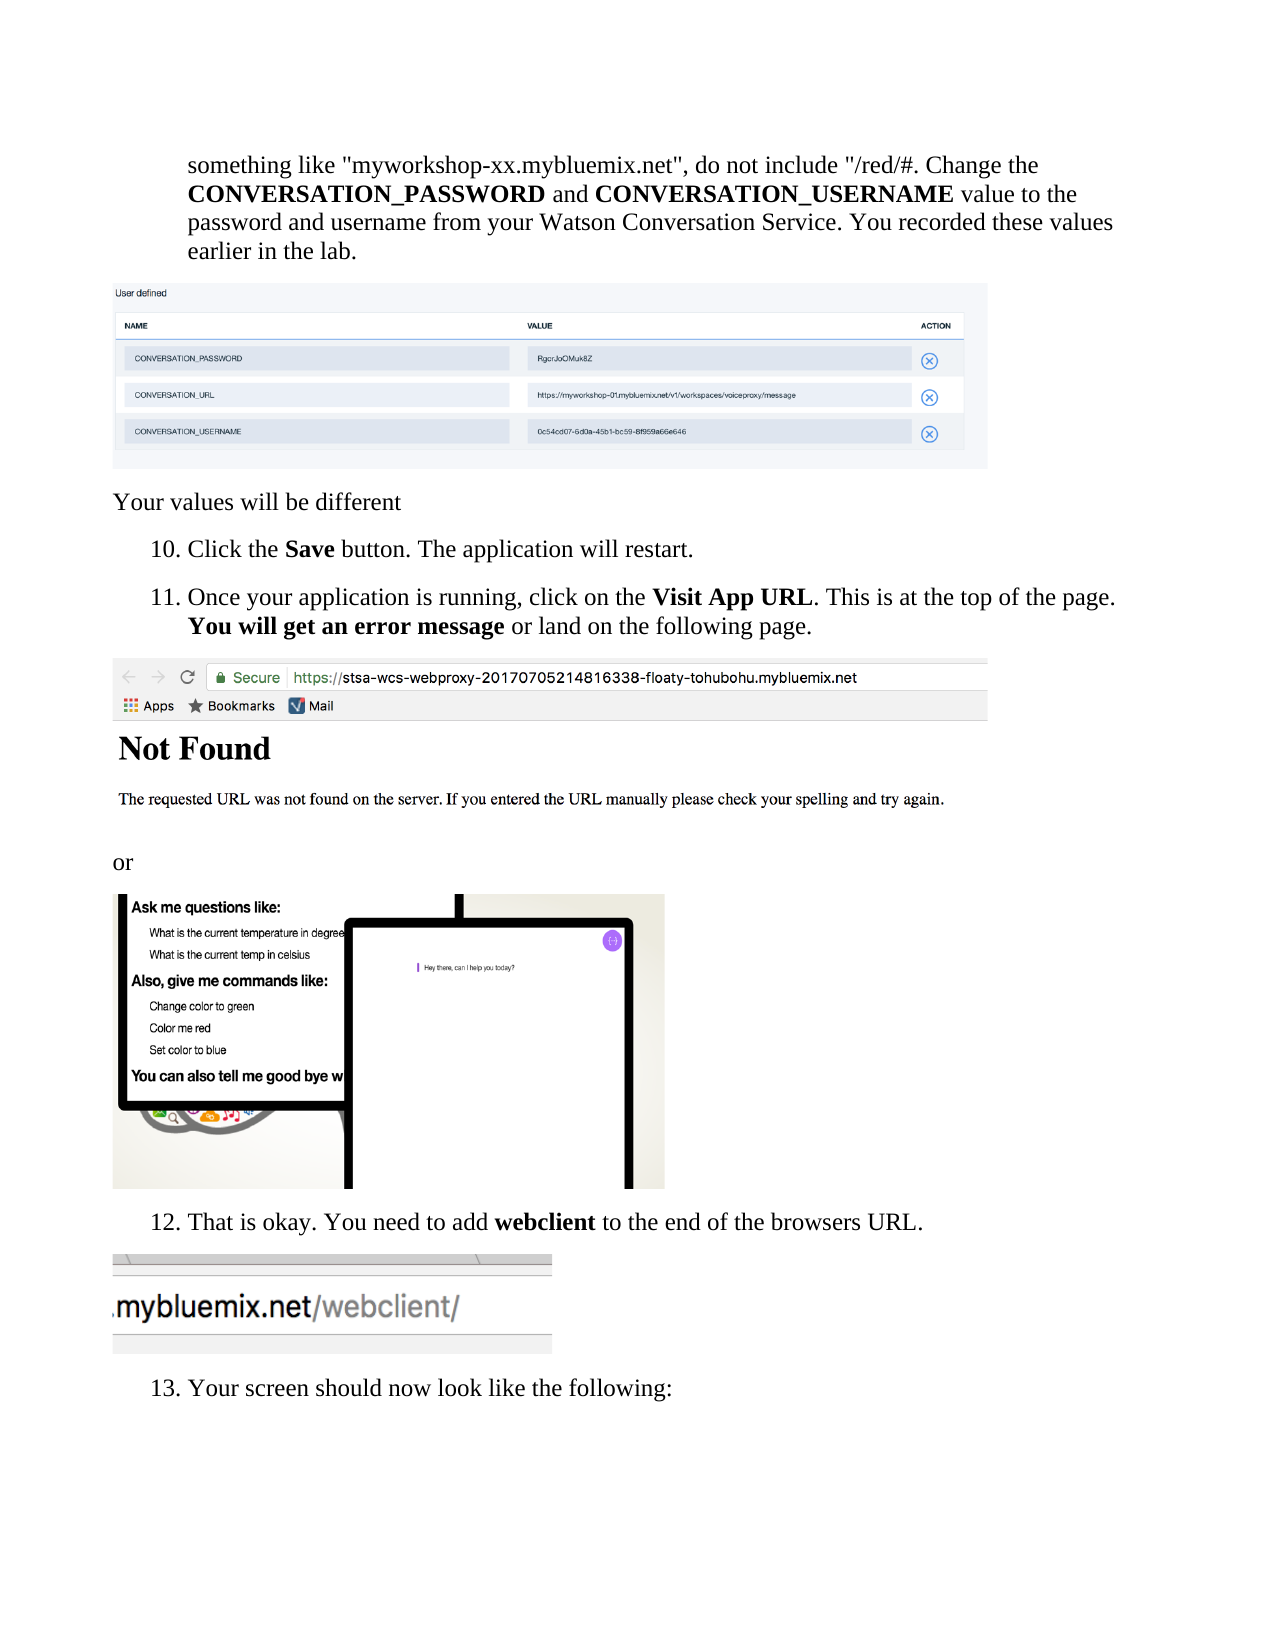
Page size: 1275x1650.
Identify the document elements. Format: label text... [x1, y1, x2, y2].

picture [112, 1254, 553, 1354]
list Click the Save button. The application will restart. [150, 534, 1162, 563]
list That is okay. You need to add webclient to the end of the browsers URL. [150, 1207, 1162, 1236]
list Your screen should now look like the following: [150, 1373, 1162, 1401]
picture [112, 283, 988, 469]
list Once your application is running, click on the Visit App URL. This is at the top of the page. You will get an error message or land on the following page. [150, 582, 1162, 639]
picture [112, 894, 665, 1189]
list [150, 150, 1162, 265]
picture [112, 658, 988, 828]
text or [112, 847, 1162, 875]
text Your values will be different [112, 487, 1162, 516]
